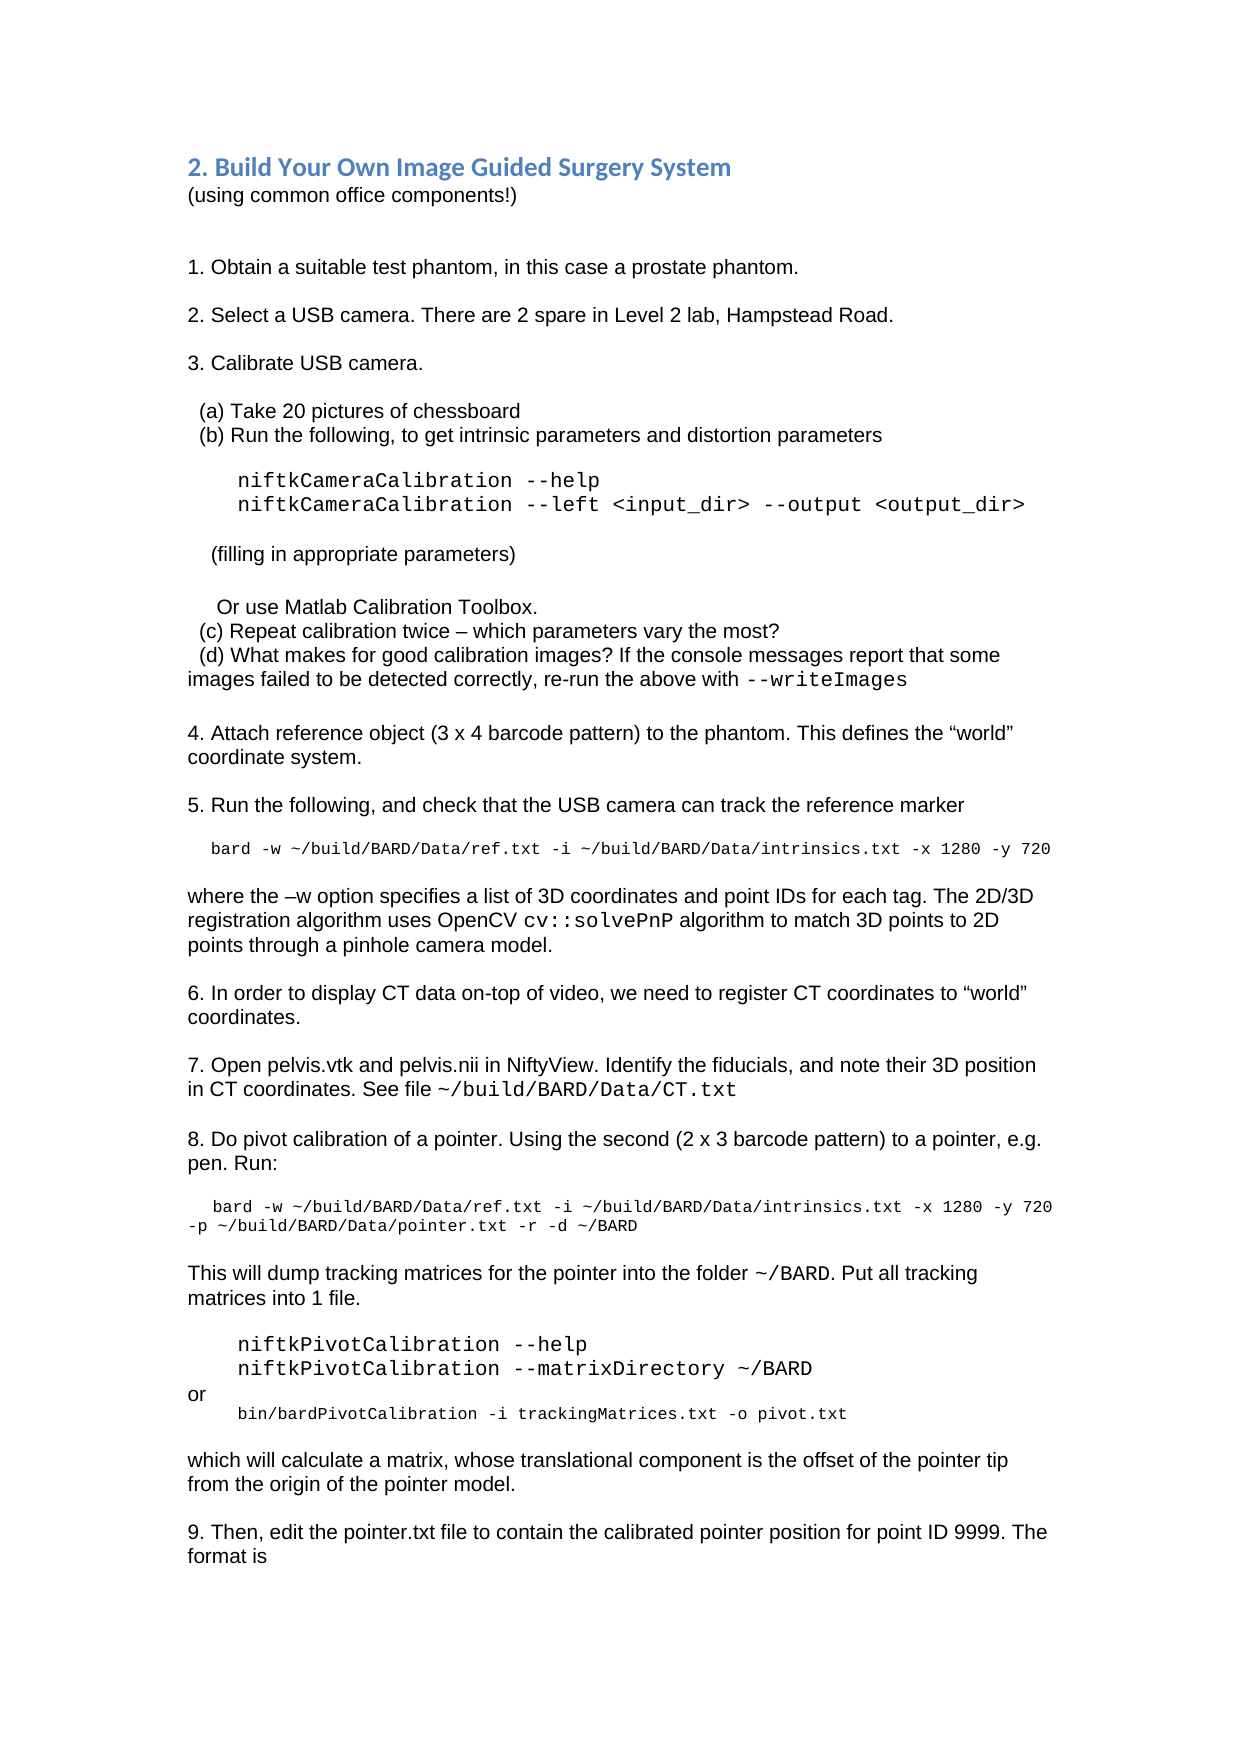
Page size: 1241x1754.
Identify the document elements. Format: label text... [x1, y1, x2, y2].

text 7. Open pelvis.vtk and pelvis.nii in NiftyView. Identify the fiducials, and note their 3D position in CT coordinates. See file ~/build/BARD/Data/CT.txt [187, 1053, 1053, 1103]
text (a) Take 20 pictures of chessboard [187, 399, 1053, 423]
text niftkCameraCalibration --help [187, 471, 1053, 494]
text (b) Run the following, to get intrinsic parameters and distortion parameters [187, 423, 1053, 447]
text Or use Matlab Calibration Toolbox. [187, 594, 1053, 618]
text niftkCameraCalibration --left <input_dir> --output <output_dir> [187, 494, 1053, 518]
text bard -w ~/build/BARD/Data/ref.txt -i ~/build/BARD/Data/intrinsics.txt -x 1280 -y 720 [187, 841, 1053, 859]
text 6. In order to display CT data on-top of video, we need to register CT coordinates to “world” coordinates. [187, 981, 1053, 1029]
text 5. Run the following, and check that the USB camera can track the reference marker [187, 793, 1053, 817]
text or [187, 1381, 1053, 1405]
text niftkPivotCalibration --help [187, 1334, 1053, 1358]
text where the –w option specifies a list of 3D coordinates and point IDs for each tag. The 2D/3D registration algorithm uses OpenCV cv::solvePnP algorithm to match 3D points to 2D points through a pinhole camera model. [187, 883, 1053, 957]
text This will dump tracking matrices for the pointer into the folder ~/BARD. Put all tracking matrices into 1 file. [187, 1260, 1053, 1310]
text 4. Attach reference object (3 x 4 barcode pattern) to the phantom. This defines the “world” coordinate system. [187, 721, 1053, 769]
text 2. Select a USB camera. There are 2 spare in Level 2 lab, Hampstead Road. [187, 303, 1053, 327]
text (using common office components!) [187, 183, 1053, 207]
text (d) What makes for good calibration images? If the console messages report that some images failed to be detected correctly, re-run the above with --writeImages [187, 642, 1053, 692]
text 1. Obtain a suitable test phantom, in this case a prostate phantom. [187, 255, 1053, 279]
text 9. Then, edit the pointer.txt file to contain the calibrated pointer position for point ID 9999. The format is [187, 1520, 1053, 1568]
text 3. Calibrate USB camera. [187, 351, 1053, 375]
subtitle 2. Build Your Own Image Guided Surgery System [187, 150, 1053, 183]
text (filling in appropriate parameters) [187, 542, 1053, 566]
text which will calculate a matrix, whose translational component is the offset of the pointer tip from the origin of the pointer model. [187, 1448, 1053, 1496]
text bard -w ~/build/BARD/Data/ref.txt -i ~/build/BARD/Data/intrinsics.txt -x 1280 -y 720 -p ~/build/BARD/Data/pointer.txt -r -d ~/BARD [187, 1199, 1053, 1236]
text 8. Do pivot calibration of a pointer. Using the second (2 x 3 barcode pattern) to a pointer, e.g. pen. Run: [187, 1127, 1053, 1175]
text (c) Repeat calibration twice – which parameters vary the most? [187, 618, 1053, 642]
text niftkPivotCalibration --matrixDirectory ~/BARD [187, 1358, 1053, 1381]
text bin/bardPivotCalibration -i trackingMatrices.txt -o pivot.txt [187, 1405, 1053, 1424]
